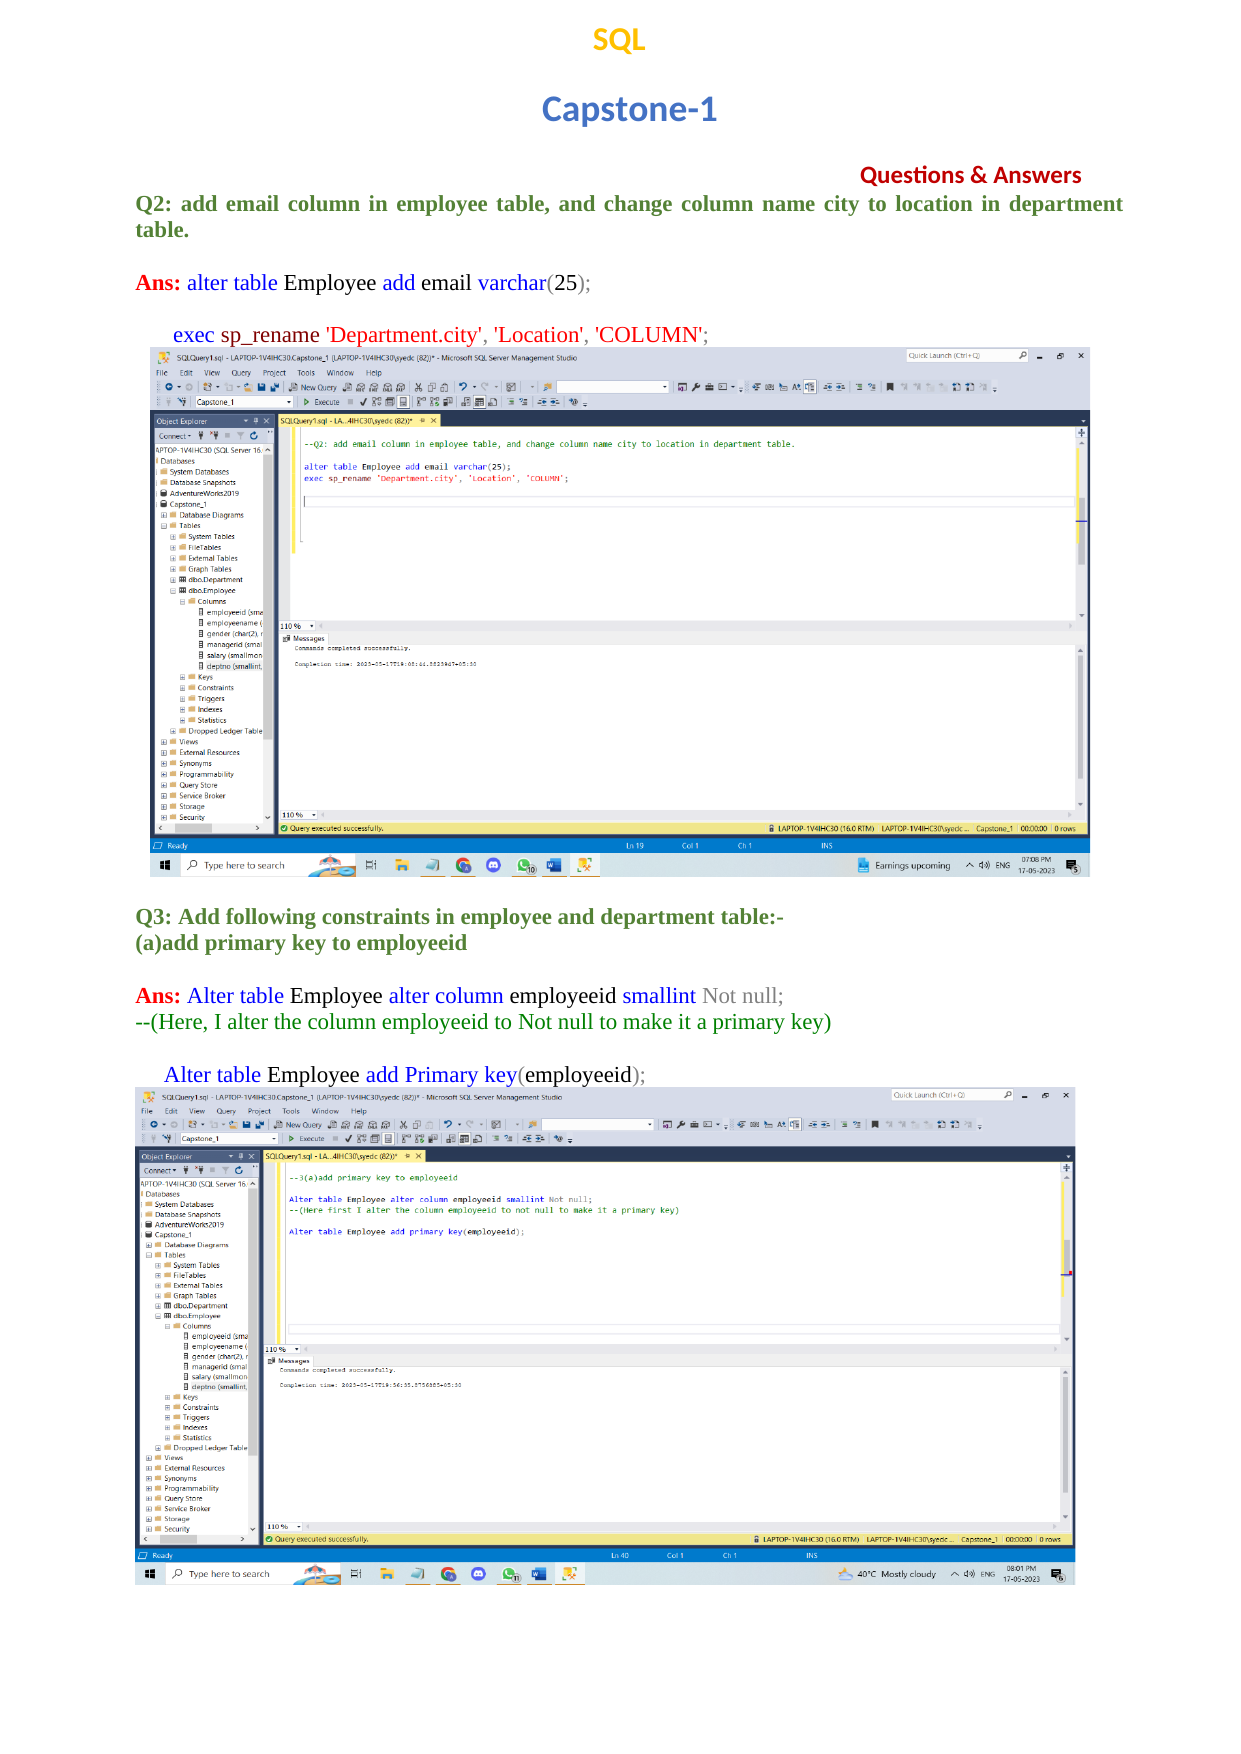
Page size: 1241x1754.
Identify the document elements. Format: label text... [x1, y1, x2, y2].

text exec sp_rename 'Department.city', 'Location', 'COLUMN'; [135, 321, 1124, 348]
text Ans: Alter table Employee alter column employeeid smallint Not null; [135, 982, 1124, 1008]
picture [135, 1087, 1076, 1585]
text Q3: Add following constraints in employee and department table:- [135, 903, 1124, 929]
text (a)add primary key to employeeid [135, 929, 1124, 956]
picture [150, 347, 1091, 877]
text Alter table Employee add Primary key(employeeid); [135, 1061, 1124, 1087]
text Q2: add email column in employee table, and change column name city to location in department table. [135, 190, 1124, 242]
text Ans: alter table Employee add email varchar(25); [135, 269, 1124, 295]
text --(Here, I alter the column employeeid to Not null to make it a primary key) [135, 1008, 1124, 1035]
